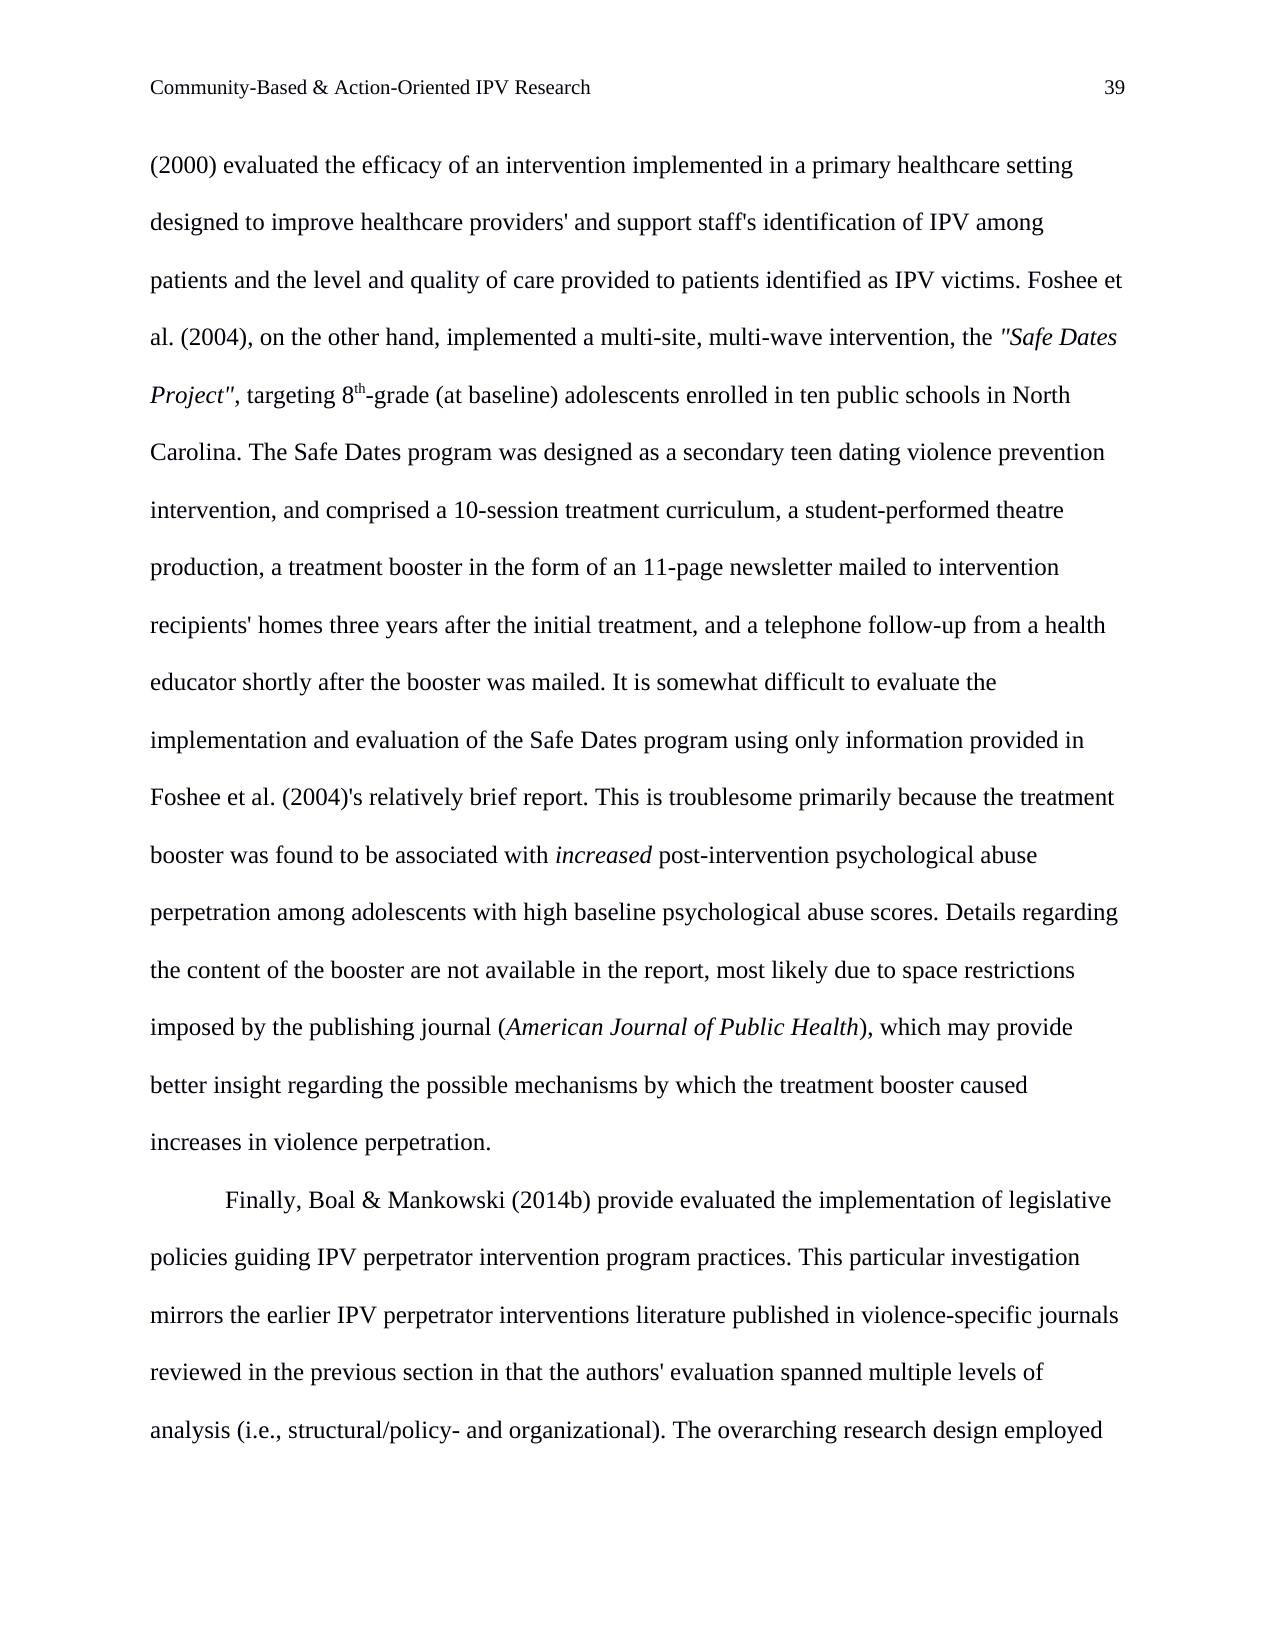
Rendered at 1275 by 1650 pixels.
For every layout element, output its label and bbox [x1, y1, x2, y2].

text [150, 1185, 1125, 1444]
text [150, 150, 1125, 1156]
